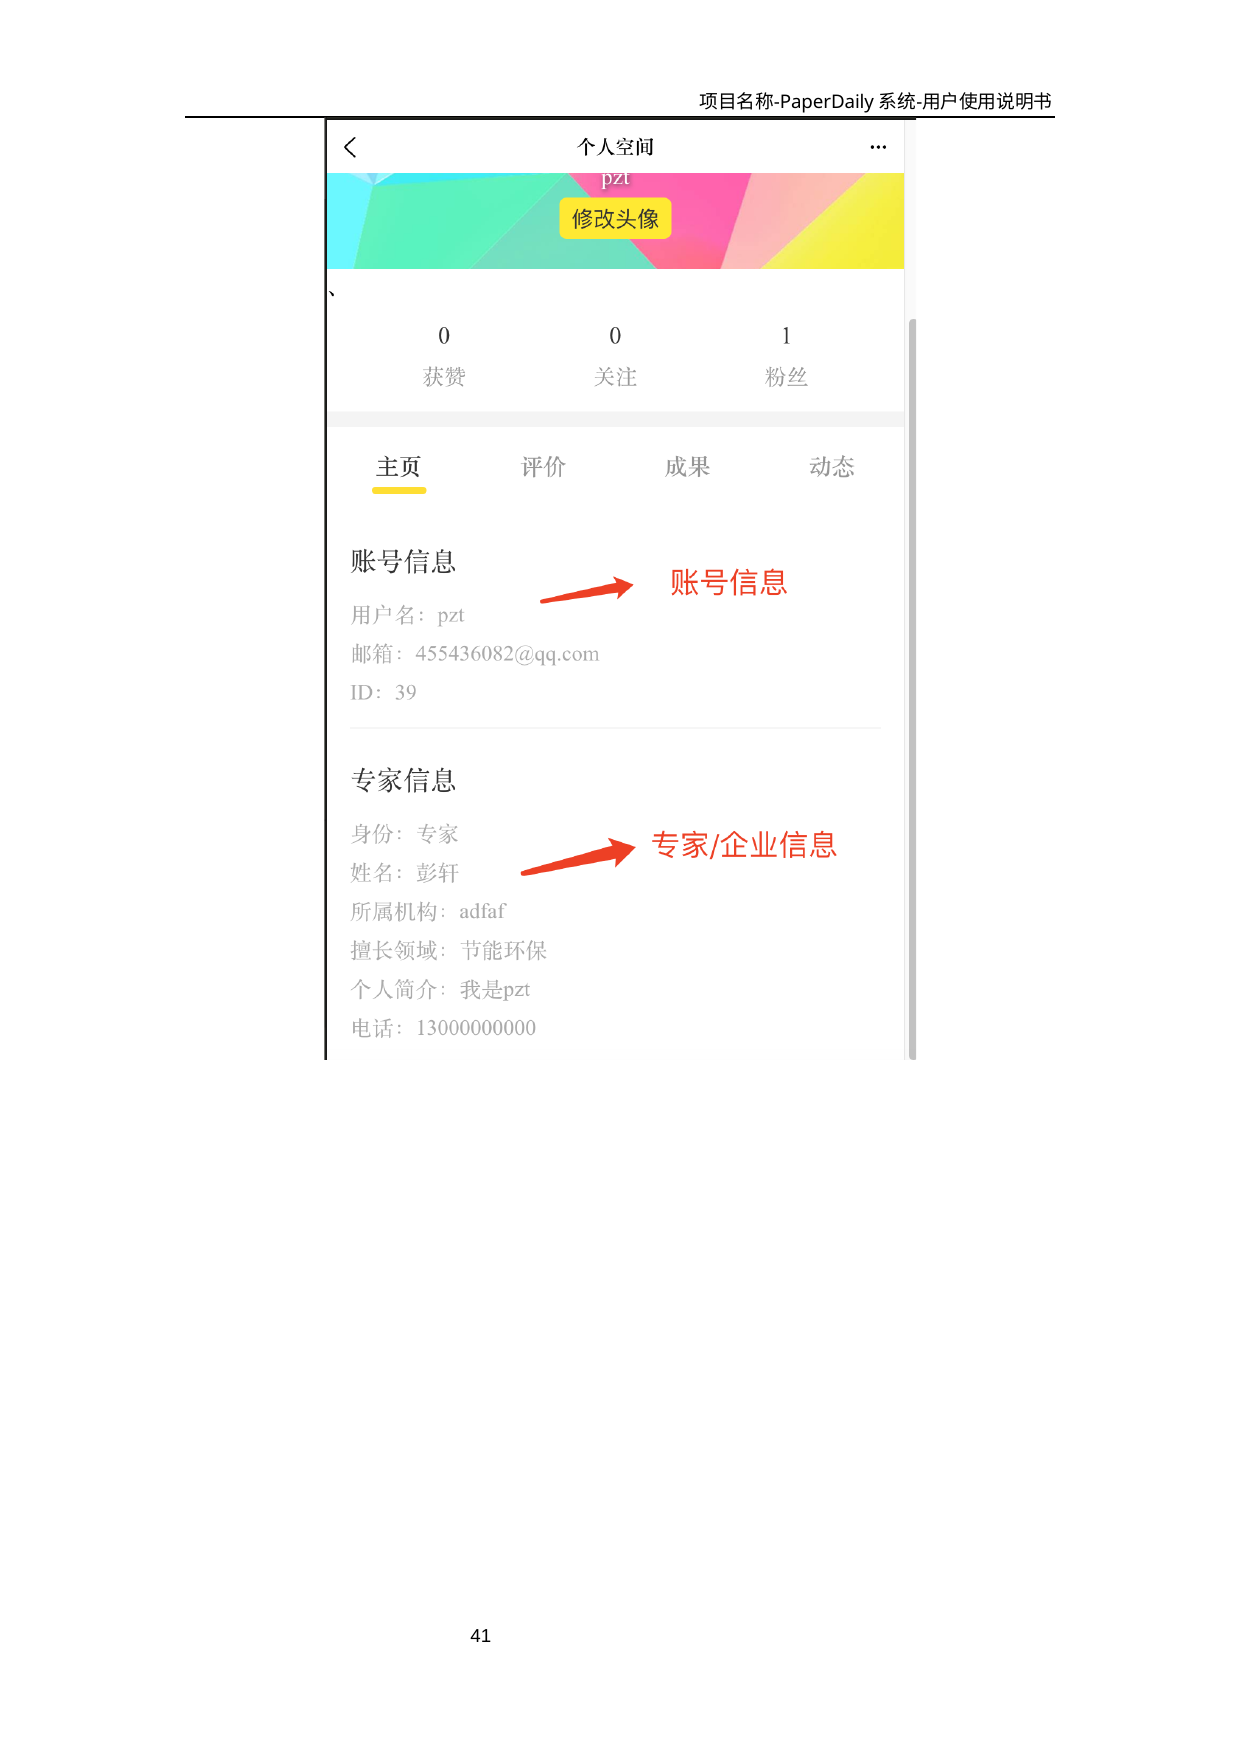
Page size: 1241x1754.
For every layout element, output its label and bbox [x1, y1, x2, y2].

picture [324, 117, 917, 1060]
